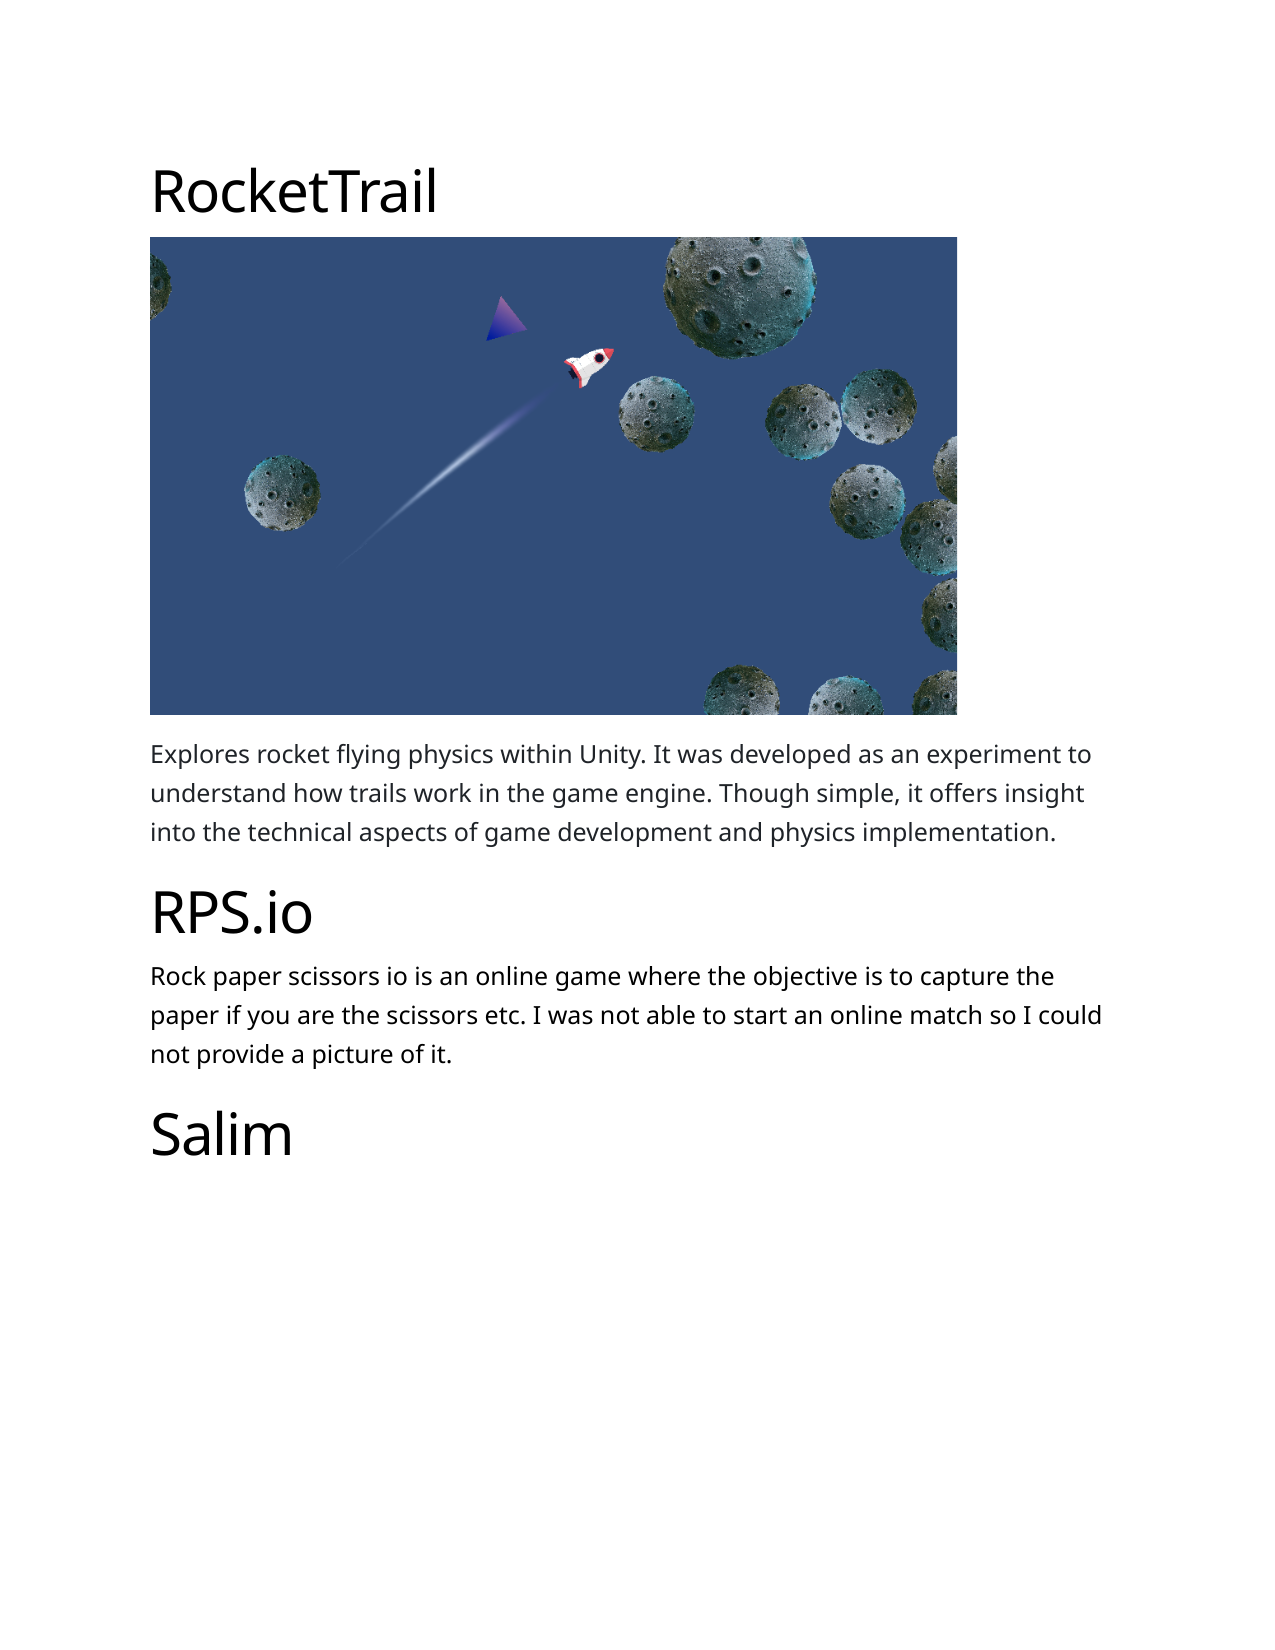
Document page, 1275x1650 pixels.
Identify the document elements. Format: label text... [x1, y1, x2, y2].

title RPS.io [150, 871, 1125, 950]
title RocketTrail [150, 150, 1125, 229]
text Explores rocket flying physics within Unity. It was developed as an experiment to understand how trails work in the game engine. Though simple, it offers insight into the technical aspects of game development and physics implementation. [150, 736, 1125, 849]
title Salim [150, 1093, 1125, 1172]
picture [150, 237, 958, 715]
text Rock paper scissors io is an online game where the objective is to capture the paper if you are the scissors etc. I was not able to start an online match so I could not provide a picture of it. [150, 958, 1125, 1071]
